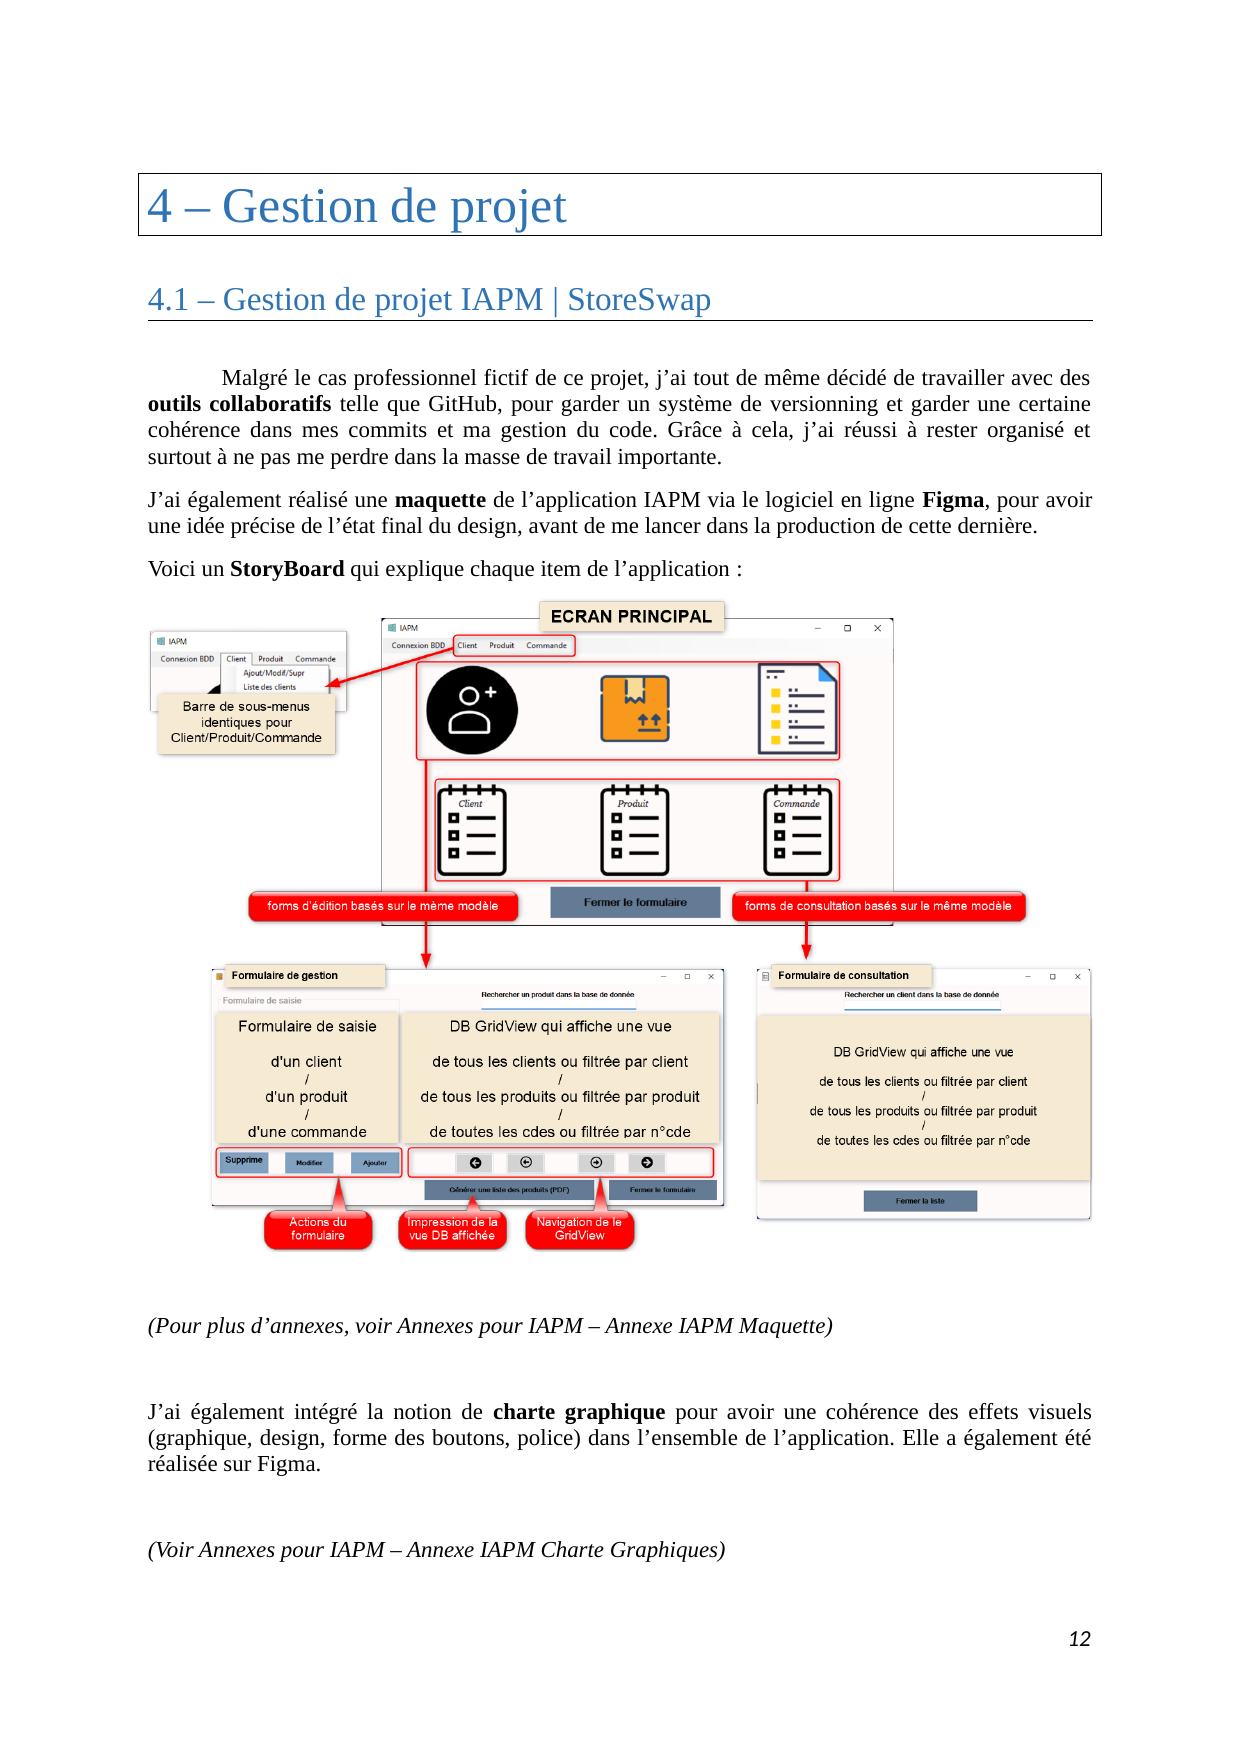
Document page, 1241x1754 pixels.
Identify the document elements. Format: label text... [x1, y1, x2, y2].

text Malgré le cas professionnel fictif de ce projet, j’ai tout de même décidé de travailler avec des outils collaboratifs telle que GitHub, pour garder un système de versionning et garder une certaine cohérence dans mes commits et ma gestion du code. Grâce à cela, j’ai réussi à rester organisé et surtout à ne pas me perdre dans la masse de travail importante. [148, 364, 1093, 469]
text (Pour plus d’annexes, voir Annexes pour IAPM – Annexe IAPM Maquette) [148, 1312, 1093, 1338]
text Voici un StoryBoard qui explique chaque item de l’application : [148, 555, 1093, 582]
subtitle 4.1 – Gestion de projet IAPM | StoreSwap [148, 279, 1093, 320]
subtitle 4 – Gestion de projet [139, 174, 1101, 235]
text J’ai également réalisé une maquette de l’application IAPM via le logiciel en ligne Figma, pour avoir une idée précise de l’état final du design, avant de me lancer dans la production de cette dernière. [148, 486, 1093, 539]
text (Voir Annexes pour IAPM – Annexe IAPM Charte Graphiques) [148, 1537, 1093, 1563]
text J’ai également intégré la notion de charte graphique pour avoir une cohérence des effets visuels (graphique, design, forme des boutons, police) dans l’ensemble de l’application. Elle a également été réalisée sur Figma. [148, 1398, 1093, 1477]
picture [147, 598, 1093, 1252]
